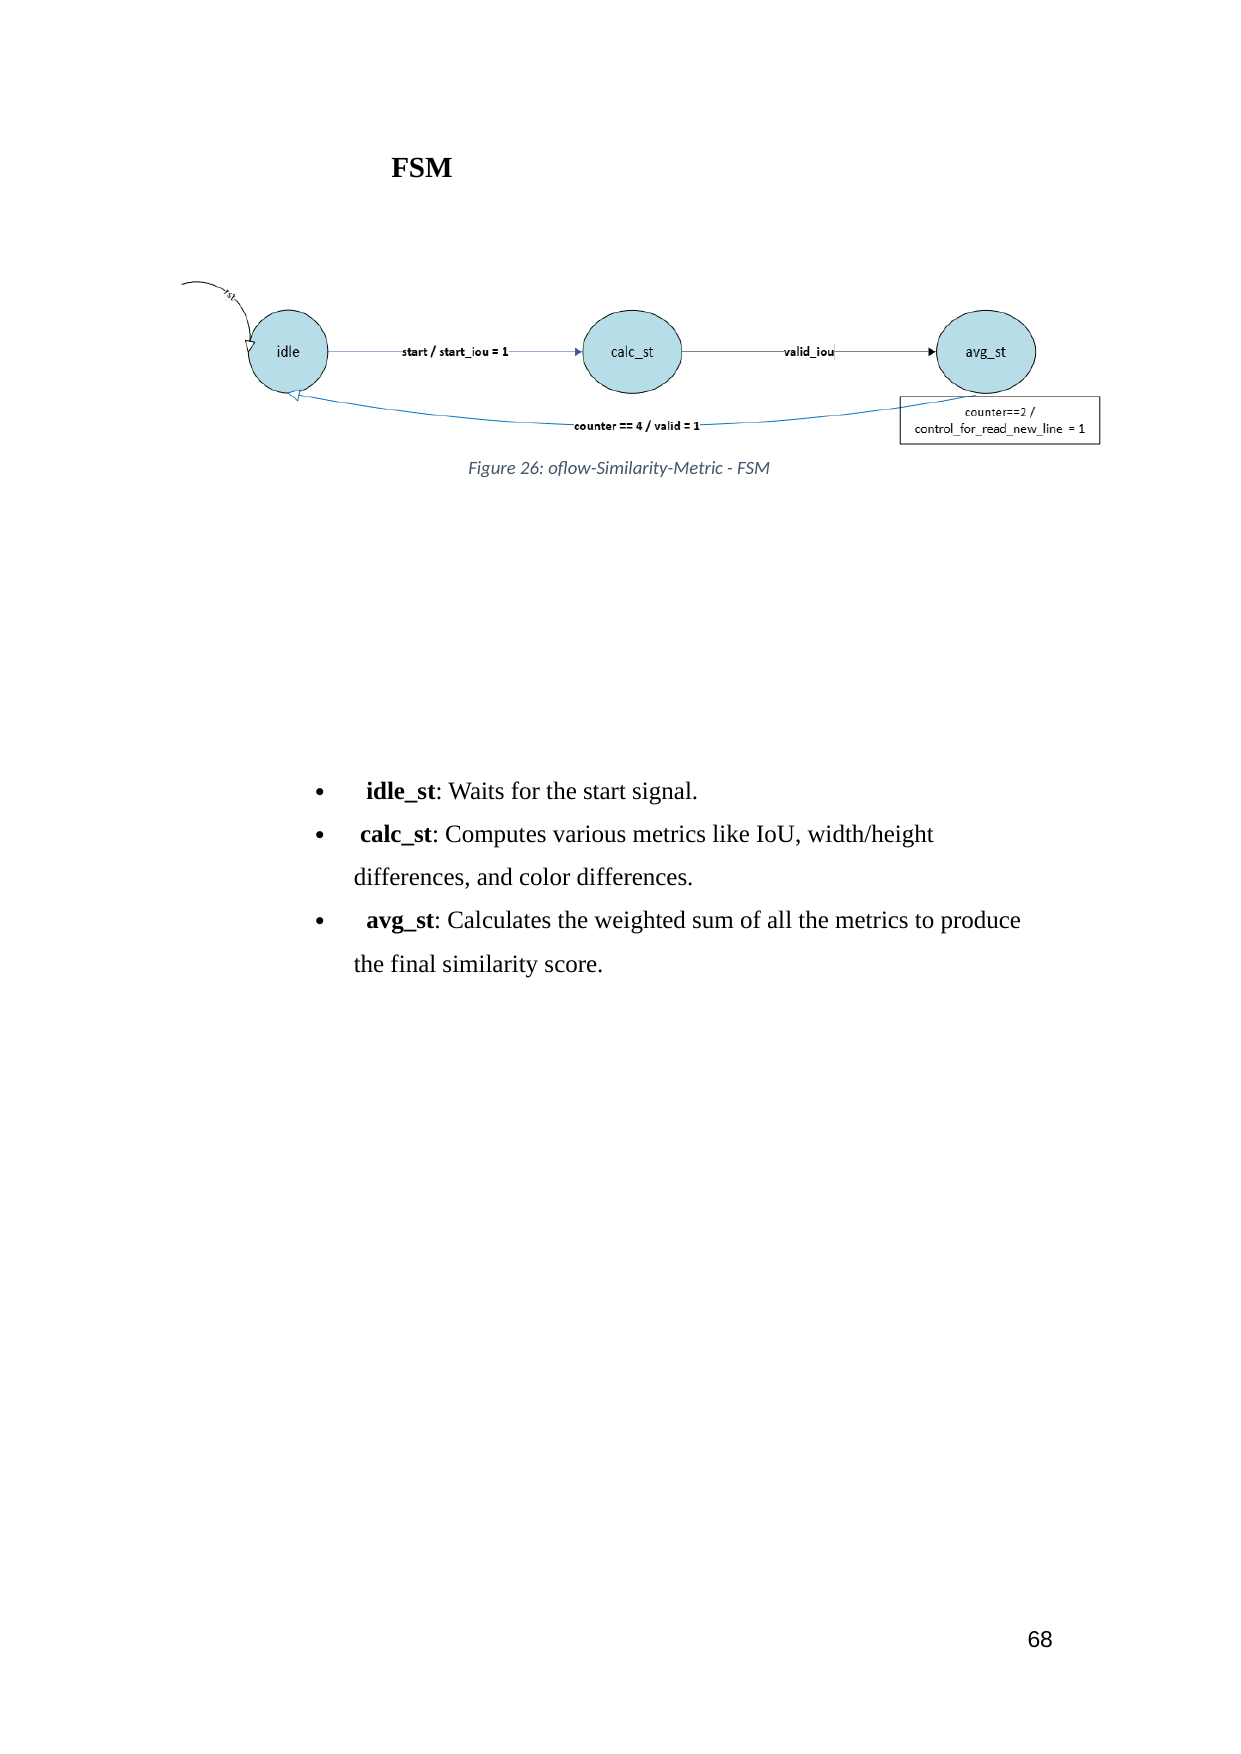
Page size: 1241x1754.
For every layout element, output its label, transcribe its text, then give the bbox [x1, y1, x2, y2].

list idle_st: Waits for the start signal. [316, 776, 1053, 805]
list avg_st: Calculates the weighted sum of all the metrics to produce the final similarity score. [316, 906, 1053, 977]
list calc_st: Computes various metrics like IoU, width/height differences, and color differences. [316, 819, 1053, 891]
picture [118, 255, 1122, 448]
list FSM [391, 150, 1053, 183]
